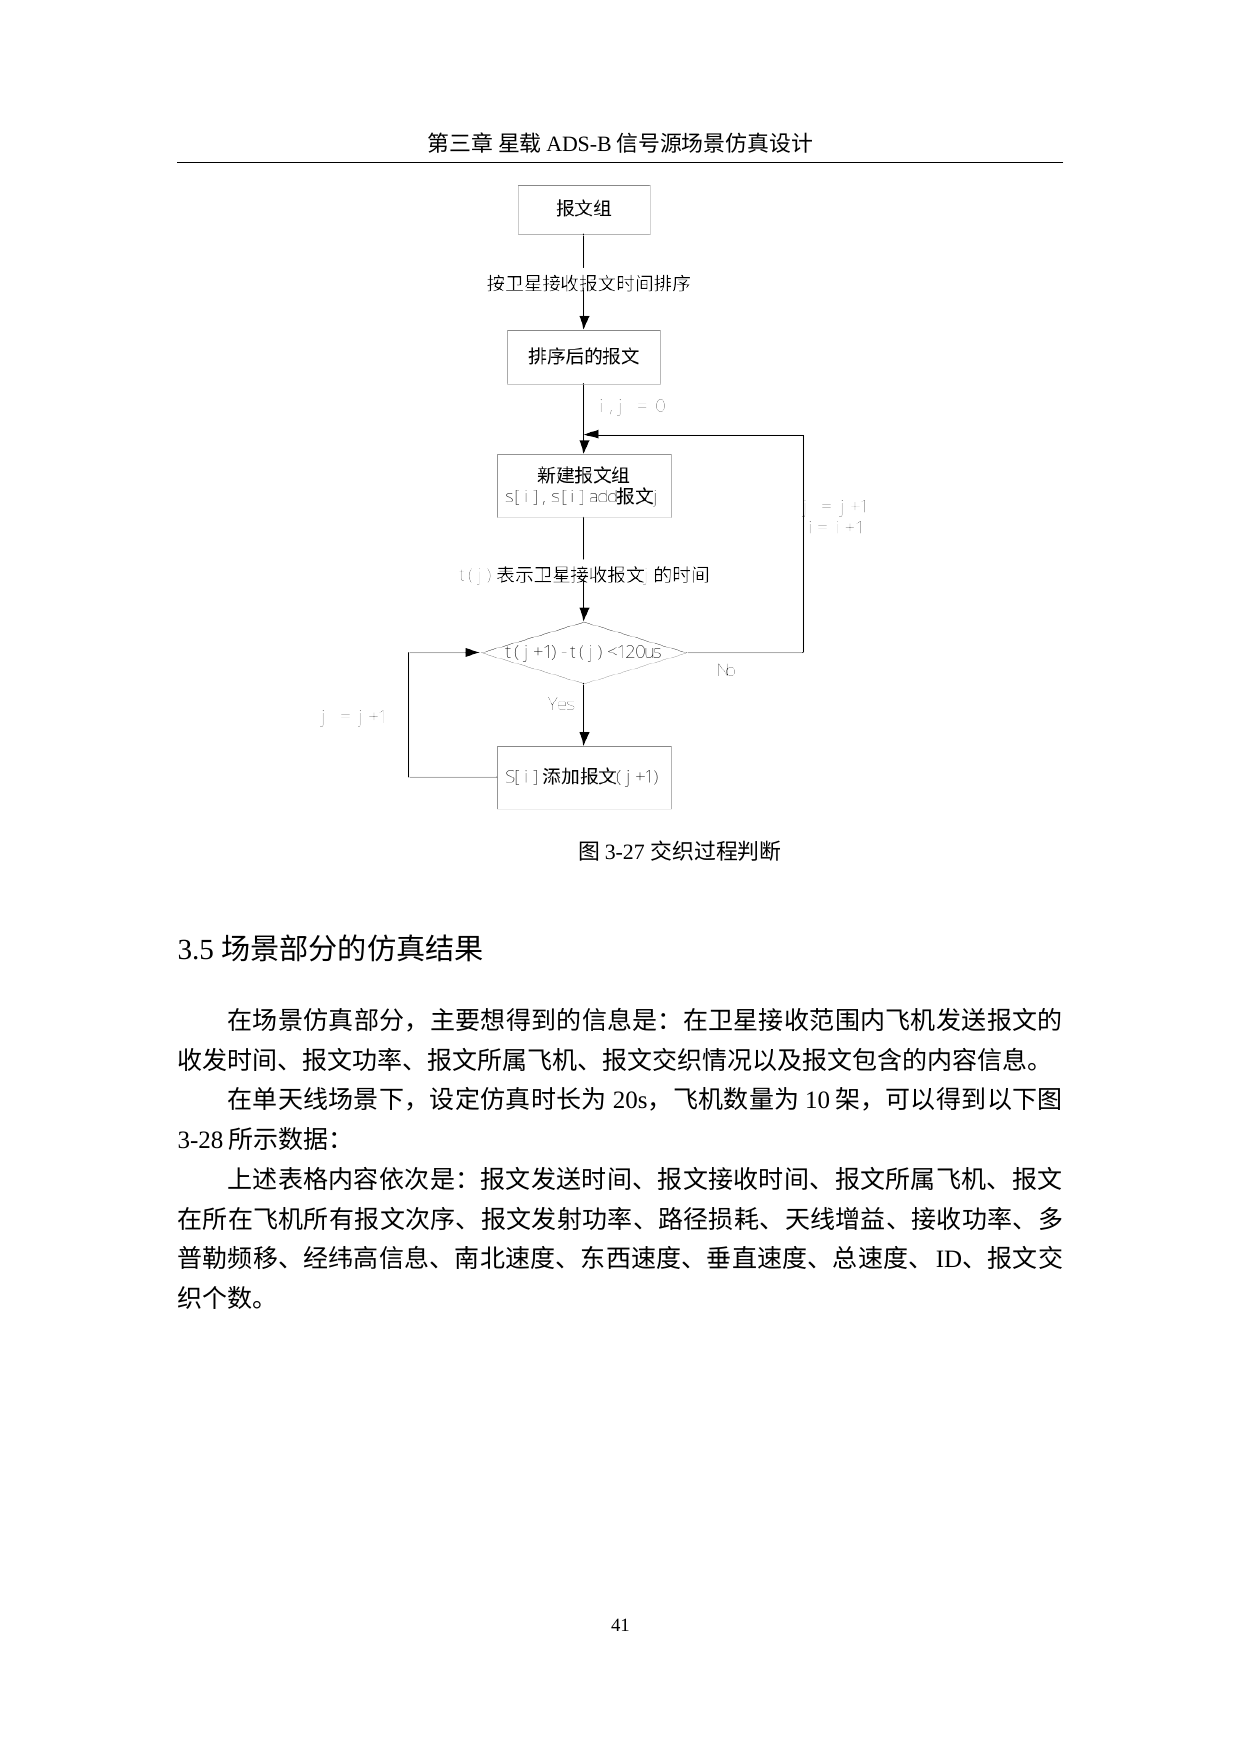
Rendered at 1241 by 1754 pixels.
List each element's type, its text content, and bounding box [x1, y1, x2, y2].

text 图3-27 交织过程判断 [297, 830, 1063, 869]
text 在单天线场景下，设定仿真时长为20s，飞机数量为10架，可以得到以下图3-28所示数据： [177, 1078, 1063, 1158]
text 上述表格内容依次是：报文发送时间、报文接收时间、报文所属飞机、报文在所在飞机所有报文次序、报文发射功率、路径损耗、天线增益、接收功率、多普勒频移、经纬高信息、南北速度、东西速度、垂直速度、总速度、ID、报文交织个数。 [177, 1158, 1063, 1316]
text 3.5 场景部分的仿真结果 [177, 907, 1063, 986]
text 在场景仿真部分，主要想得到的信息是：在卫星接收范围内飞机发送报文的收发时间、报文功率、报文所属飞机、报文交织情况以及报文包含的内容信息。 [177, 999, 1063, 1078]
